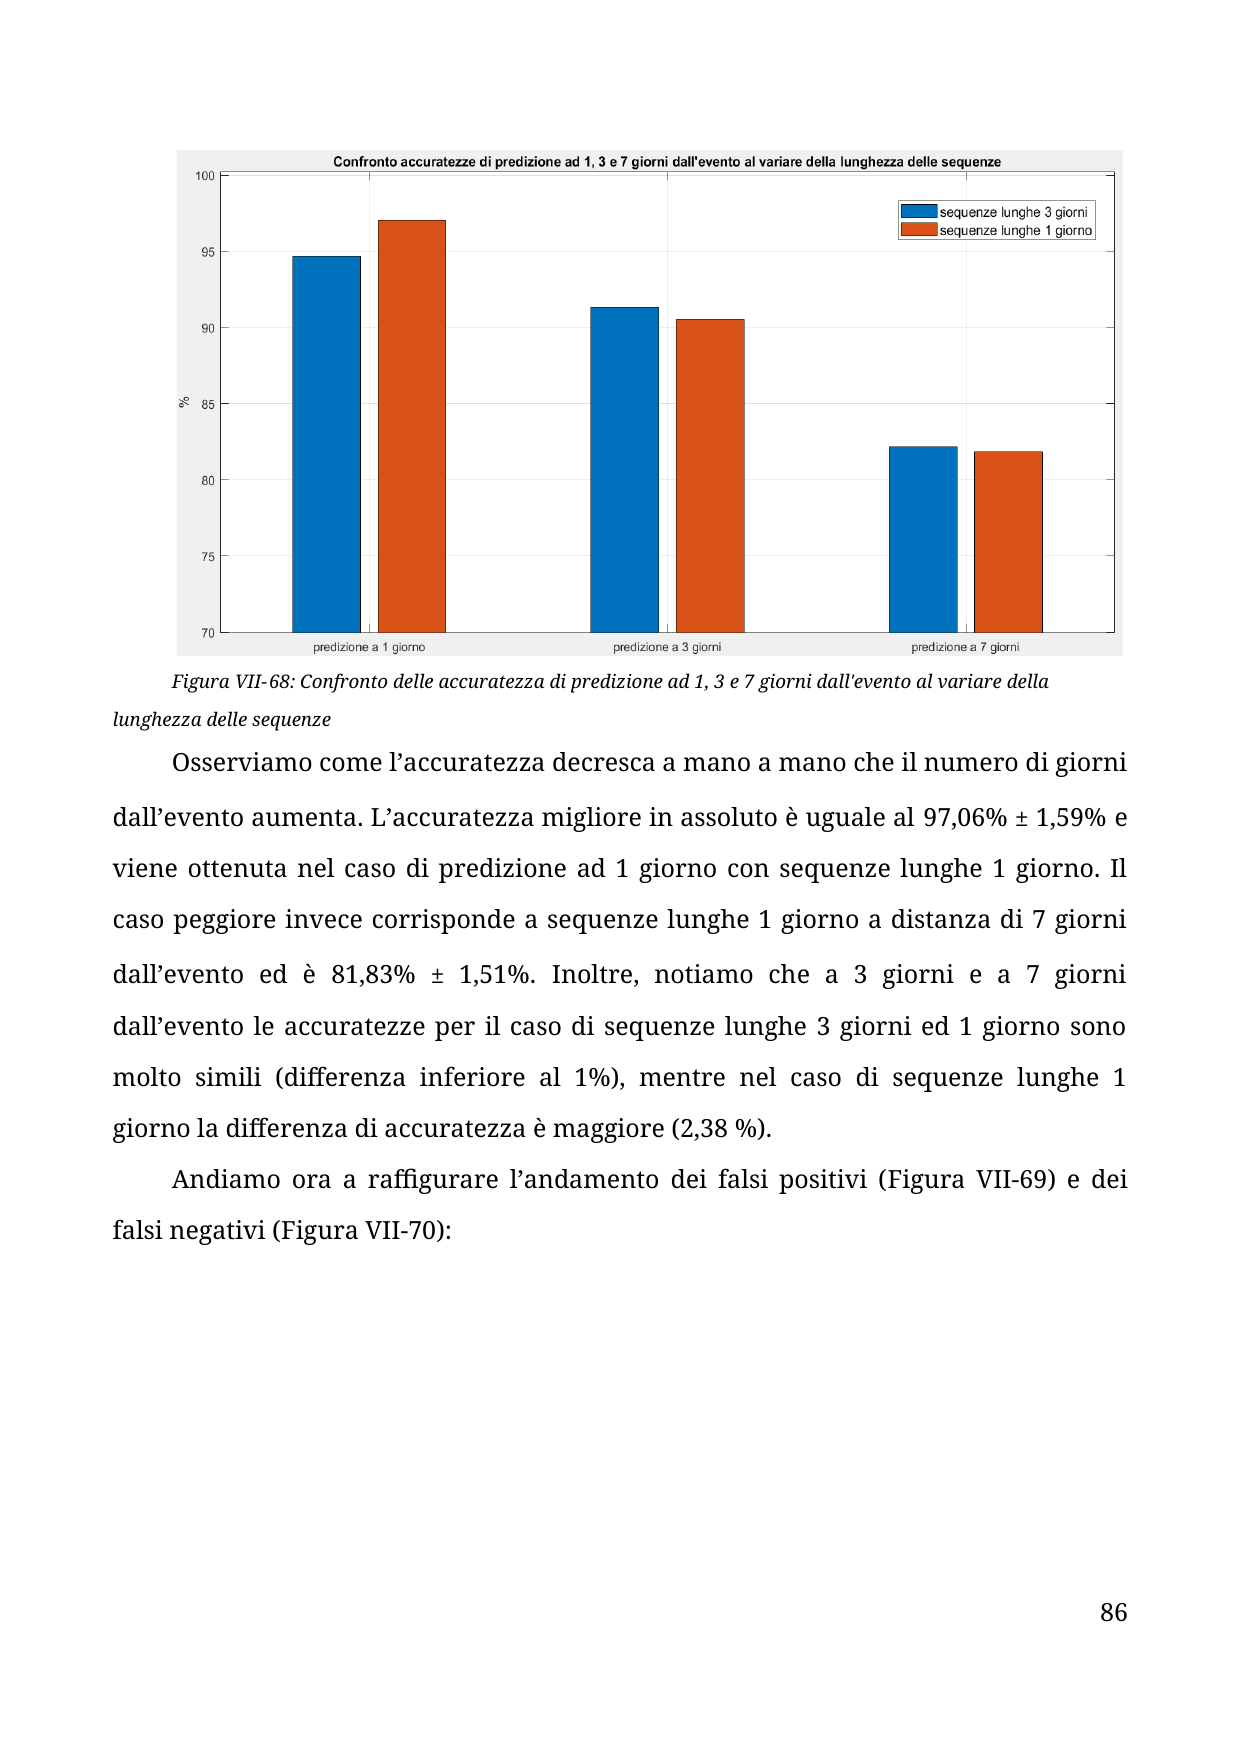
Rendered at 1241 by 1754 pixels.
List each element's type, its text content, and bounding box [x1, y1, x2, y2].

text Osserviamo come l’accuratezza decresca a mano a mano che il numero di giorni dall’evento aumenta. L’accuratezza migliore in assoluto è uguale al 97,06% ± 1,59% e viene ottenuta nel caso di predizione ad 1 giorno con sequenze lunghe 1 giorno. Il caso peggiore invece corrisponde a sequenze lunghe 1 giorno a distanza di 7 giorni dall’evento ed è 81,83% ± 1,51%. Inoltre, notiamo che a 3 giorni e a 7 giorni dall’evento le accuratezze per il caso di sequenze lunghe 3 giorni ed 1 giorno sono molto simili (differenza inferiore al 1%), mentre nel caso di sequenze lunghe 1 giorno la differenza di accuratezza è maggiore (2,38 %). [112, 744, 1128, 1144]
picture [176, 150, 1123, 656]
